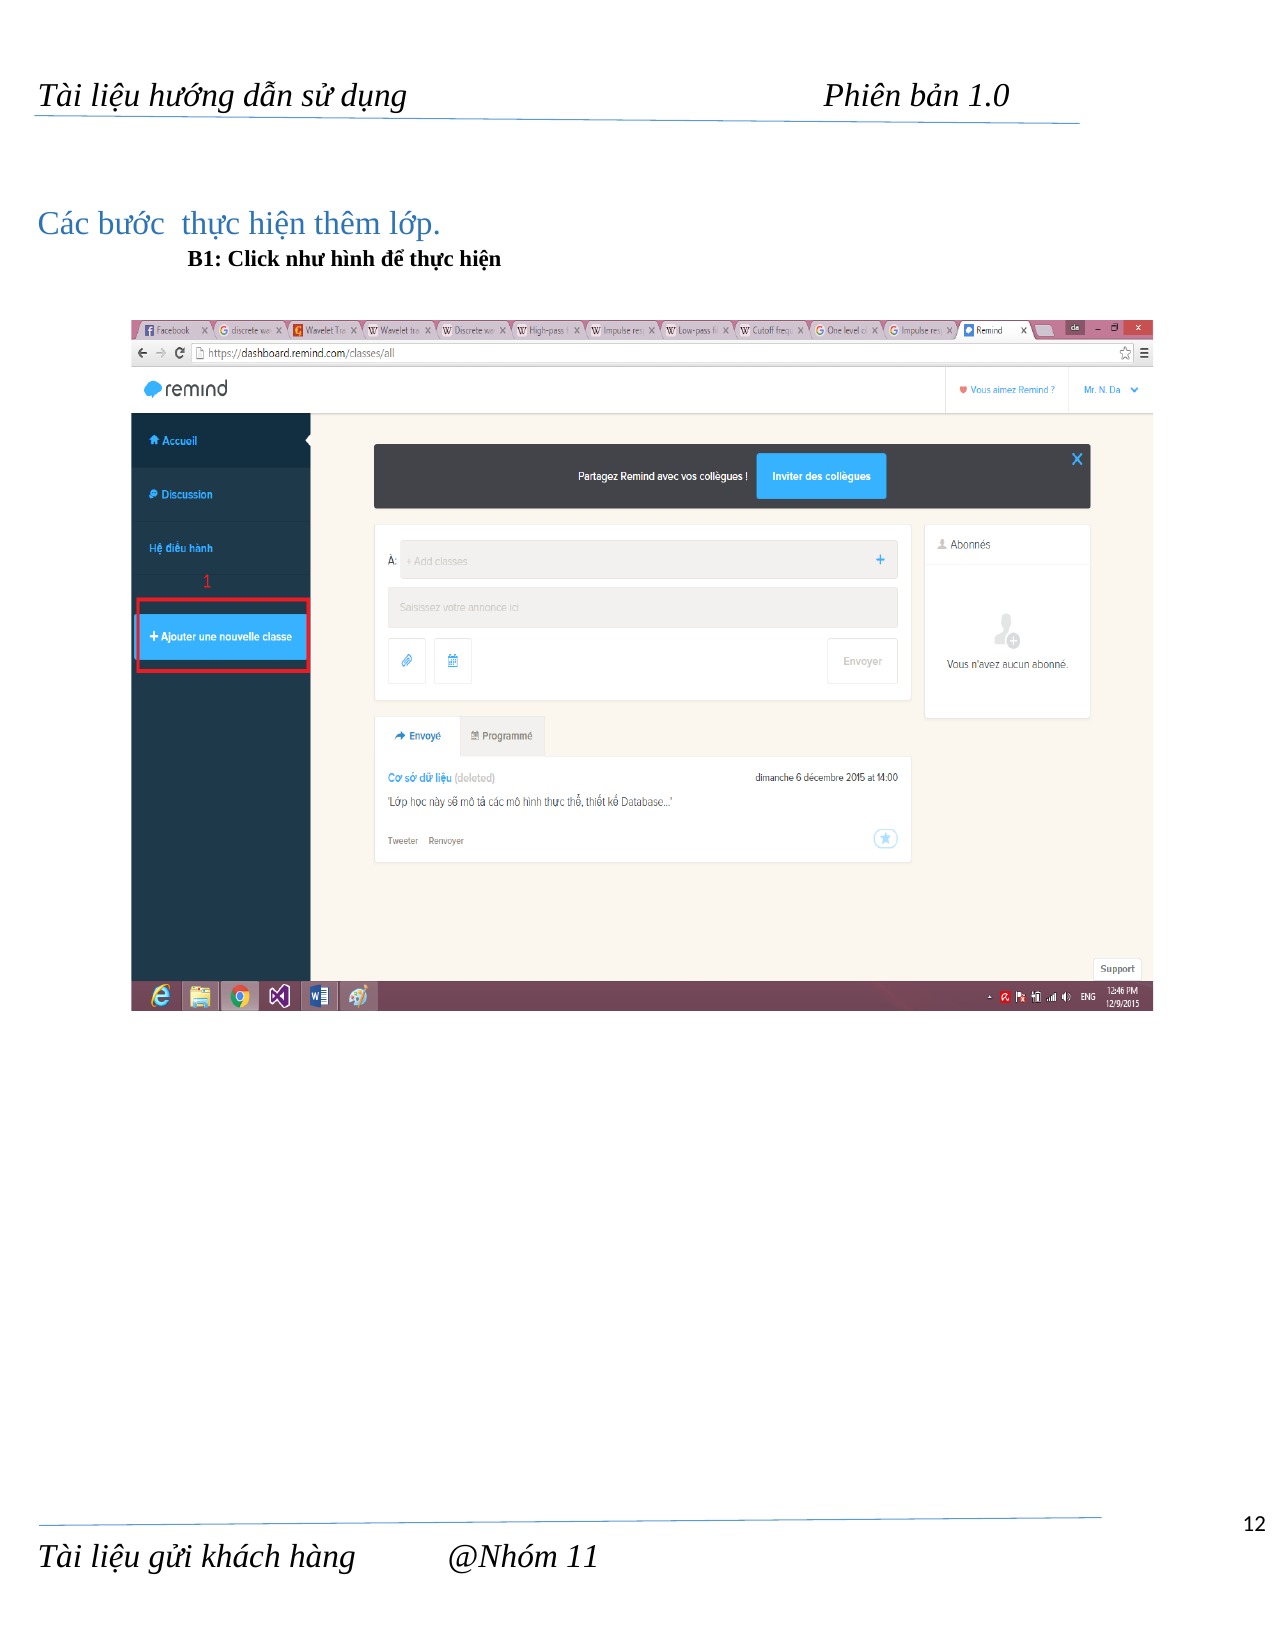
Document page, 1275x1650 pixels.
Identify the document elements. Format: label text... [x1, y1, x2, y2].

subtitle Các bước thực hiện thêm lớp. [37, 203, 1266, 242]
text B1: Click như hình để thực hiện [37, 245, 1266, 271]
picture [131, 320, 1154, 1011]
